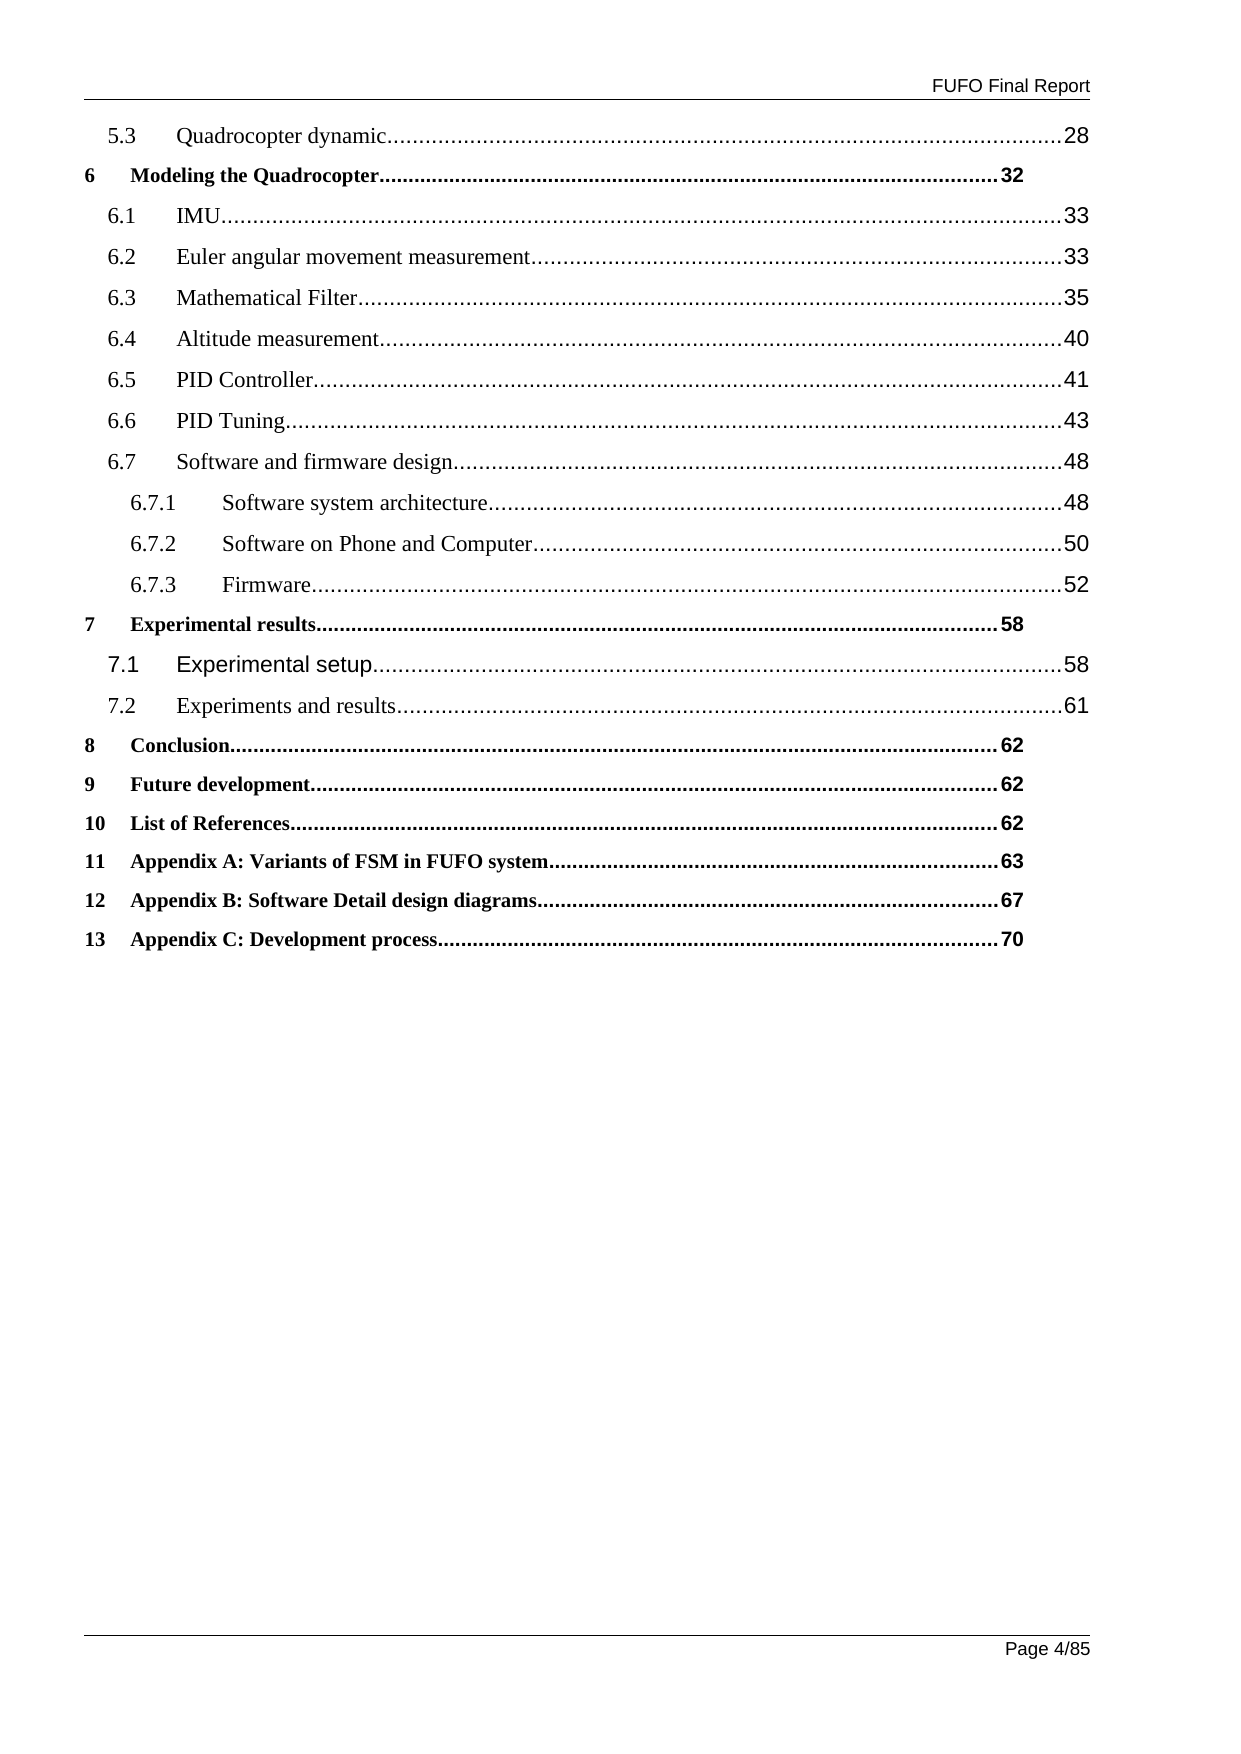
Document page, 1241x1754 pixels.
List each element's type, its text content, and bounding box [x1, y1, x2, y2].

text 6.7 Software and firmware design 48 [107, 448, 1090, 474]
text 6.5 PID Controller 41 [107, 366, 1090, 392]
text 6.7.2 Software on Phone and Computer 50 [130, 530, 1090, 556]
text 7.2 Experiments and results 61 [107, 692, 1090, 718]
text 13 Appendix C: Development process 70 [84, 927, 1090, 951]
text 6.4 Altitude measurement 40 [107, 325, 1090, 351]
text 10 List of References 62 [84, 810, 1090, 834]
text 9 Future development 62 [84, 772, 1090, 796]
text 12 Appendix B: Software Detail design diagrams 67 [84, 888, 1090, 912]
text 7.1 Experimental setup 58 [107, 651, 1090, 677]
text 6.7.3 Firmware 52 [130, 571, 1090, 597]
text 8 Conclusion 62 [84, 733, 1090, 757]
text 6.6 PID Tuning 43 [107, 407, 1090, 433]
text 11 Appendix A: Variants of FSM in FUFO system 63 [84, 849, 1090, 873]
text 6.2 Euler angular movement measurement 33 [107, 243, 1090, 269]
text 5.3 Quadrocopter dynamic 28 [107, 122, 1090, 148]
text 6 Modeling the Quadrocopter 32 [84, 163, 1090, 187]
text 7 Experimental results 58 [84, 612, 1090, 636]
text 6.1 IMU 33 [107, 202, 1090, 228]
text 6.7.1 Software system architecture 48 [130, 489, 1090, 515]
text 6.3 Mathematical Filter 35 [107, 284, 1090, 310]
